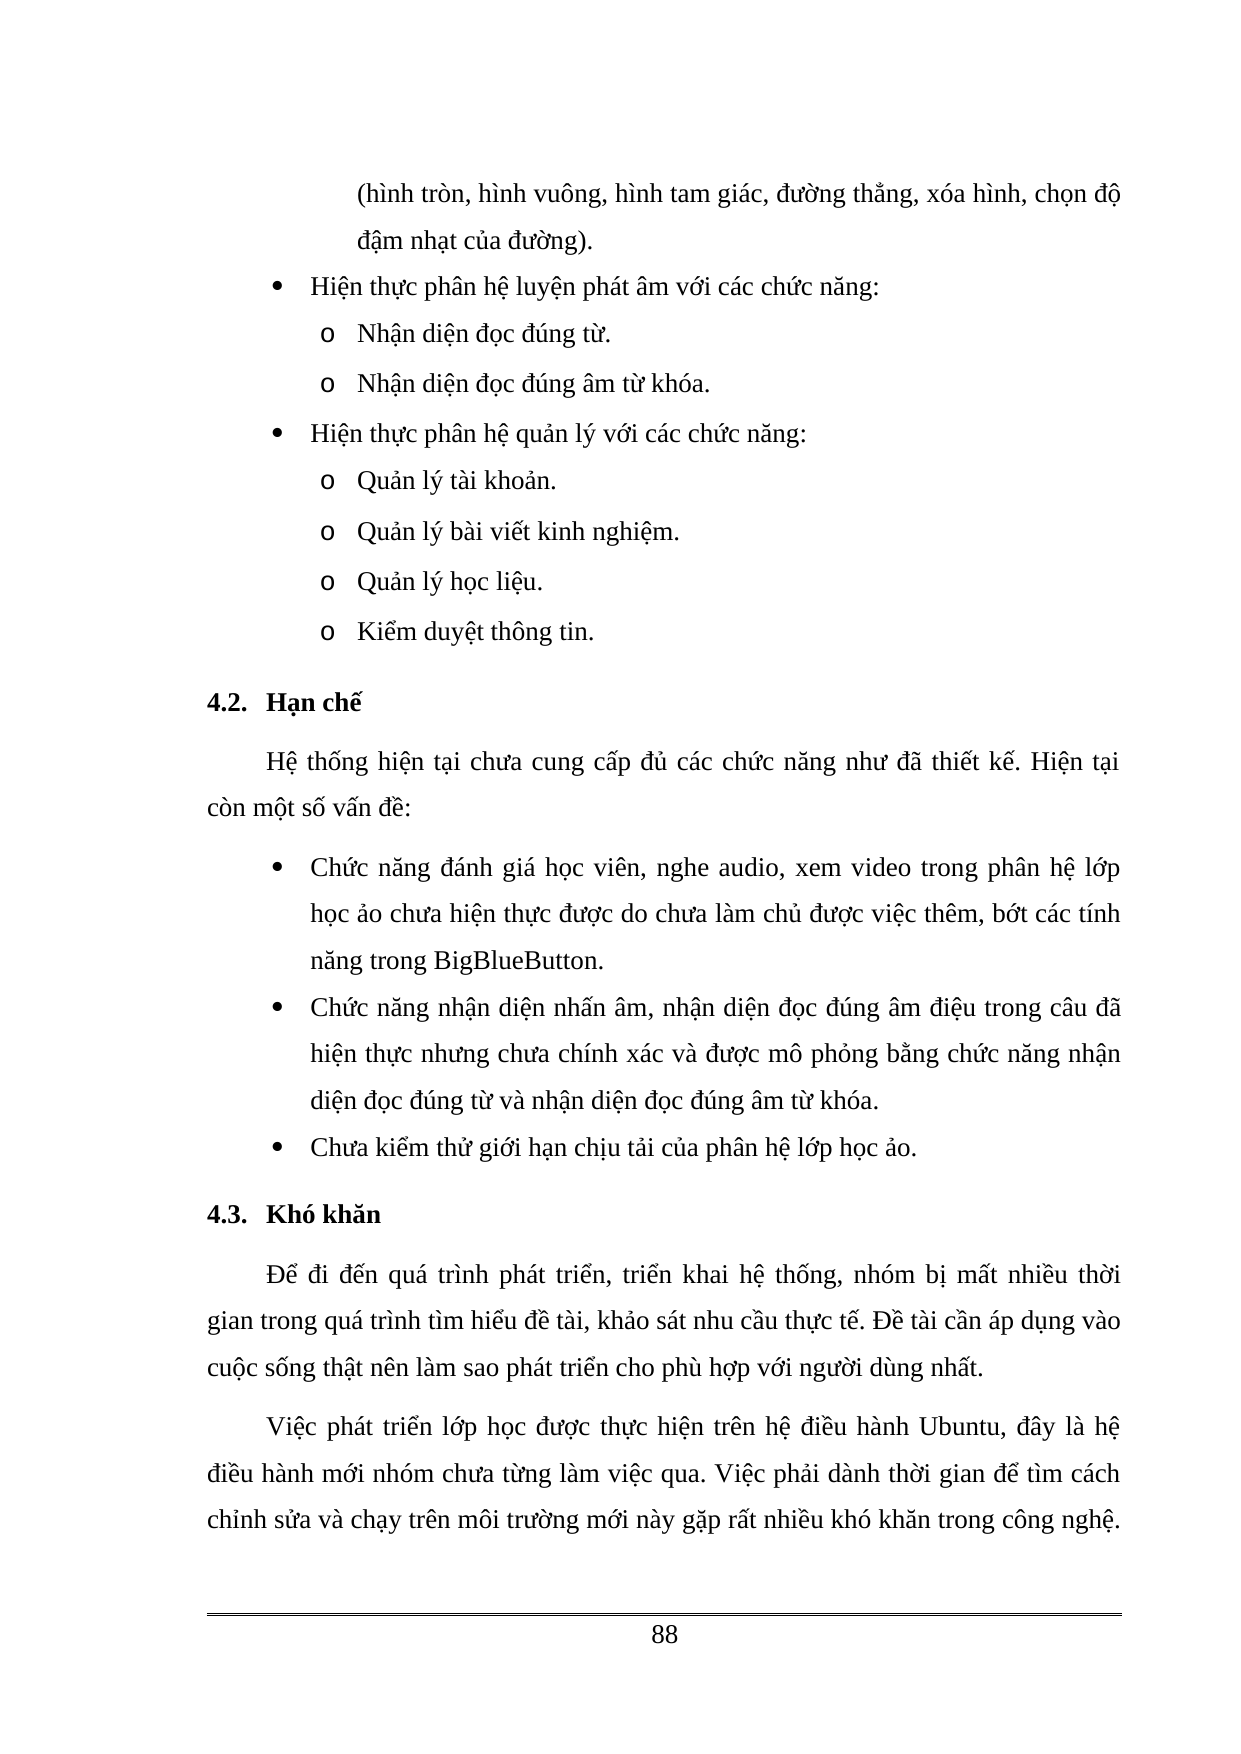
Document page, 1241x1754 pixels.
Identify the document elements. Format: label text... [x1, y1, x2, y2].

list Nhận diện đọc đúng từ. [319, 317, 1122, 351]
list Kiểm duyệt thông tin. [319, 615, 1122, 648]
subtitle Khó khăn [207, 1199, 1122, 1230]
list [319, 177, 1122, 255]
list Nhận diện đọc đúng âm từ khóa. [319, 367, 1122, 401]
list Chức năng nhận diện nhấn âm, nhận diện đọc đúng âm điệu trong câu đã hiện thực nhưng chưa chính xác và được mô phỏng bằng chức năng nhận diện đọc đúng từ và nhận diện đọc đúng âm từ khóa. [273, 991, 1122, 1115]
list Chưa kiểm thử giới hạn chịu tải của phân hệ lớp học ảo. [273, 1131, 1122, 1162]
list Hiện thực phân hệ quản lý với các chức năng: [273, 418, 1122, 449]
list Quản lý học liệu. [319, 565, 1122, 598]
list Quản lý bài viết kinh nghiệm. [319, 514, 1122, 548]
text Hệ thống hiện tại chưa cung cấp đủ các chức năng như đã thiết kế. Hiện tại còn một số vấn đề: [207, 745, 1122, 823]
subtitle Hạn chế [207, 686, 1122, 717]
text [207, 1410, 1122, 1535]
list Chức năng đánh giá học viên, nghe audio, xem video trong phân hệ lớp học ảo chưa hiện thực được do chưa làm chủ được việc thêm, bớt các tính năng trong BigBlueButton. [273, 851, 1122, 975]
list Hiện thực phân hệ luyện phát âm với các chức năng: [273, 271, 1122, 302]
list Quản lý tài khoản. [319, 464, 1122, 498]
text Để đi đến quá trình phát triển, triển khai hệ thống, nhóm bị mất nhiều thời gian trong quá trình tìm hiểu đề tài, khảo sát nhu cầu thực tế. Đề tài cần áp dụng vào cuộc sống thật nên làm sao phát triển cho phù hợp với người dùng nhất. [207, 1258, 1122, 1382]
